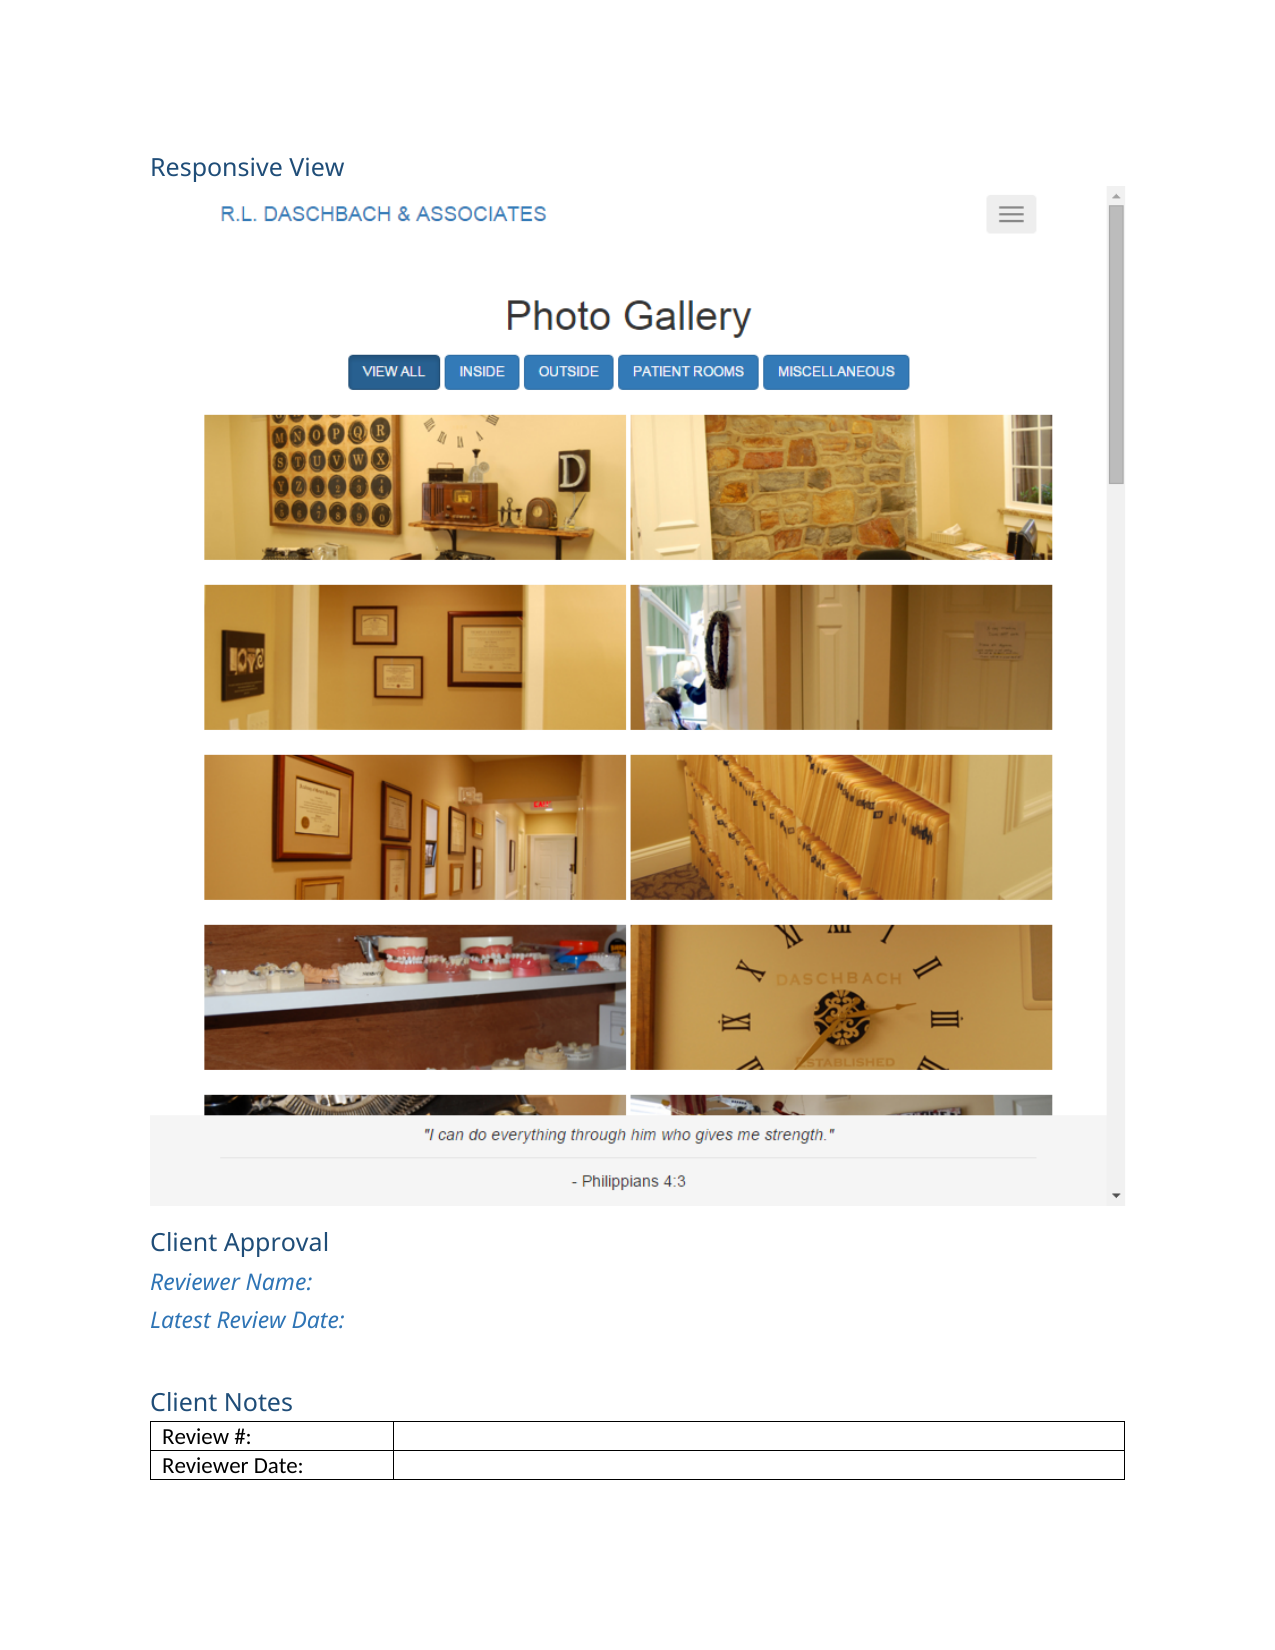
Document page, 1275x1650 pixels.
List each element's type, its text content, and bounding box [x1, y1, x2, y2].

subtitle Reviewer Name: [150, 1266, 1125, 1297]
subtitle Client Notes [150, 1384, 1125, 1418]
table_header Review #: [151, 1422, 393, 1450]
subtitle Responsive View [150, 150, 1125, 184]
subtitle Client Approval [150, 1225, 1125, 1259]
picture [150, 186, 1125, 1206]
table_header [394, 1422, 1124, 1450]
table_cell [394, 1451, 1124, 1479]
table_cell Reviewer Date: [151, 1451, 393, 1479]
subtitle Latest Review Date: [150, 1304, 1125, 1335]
